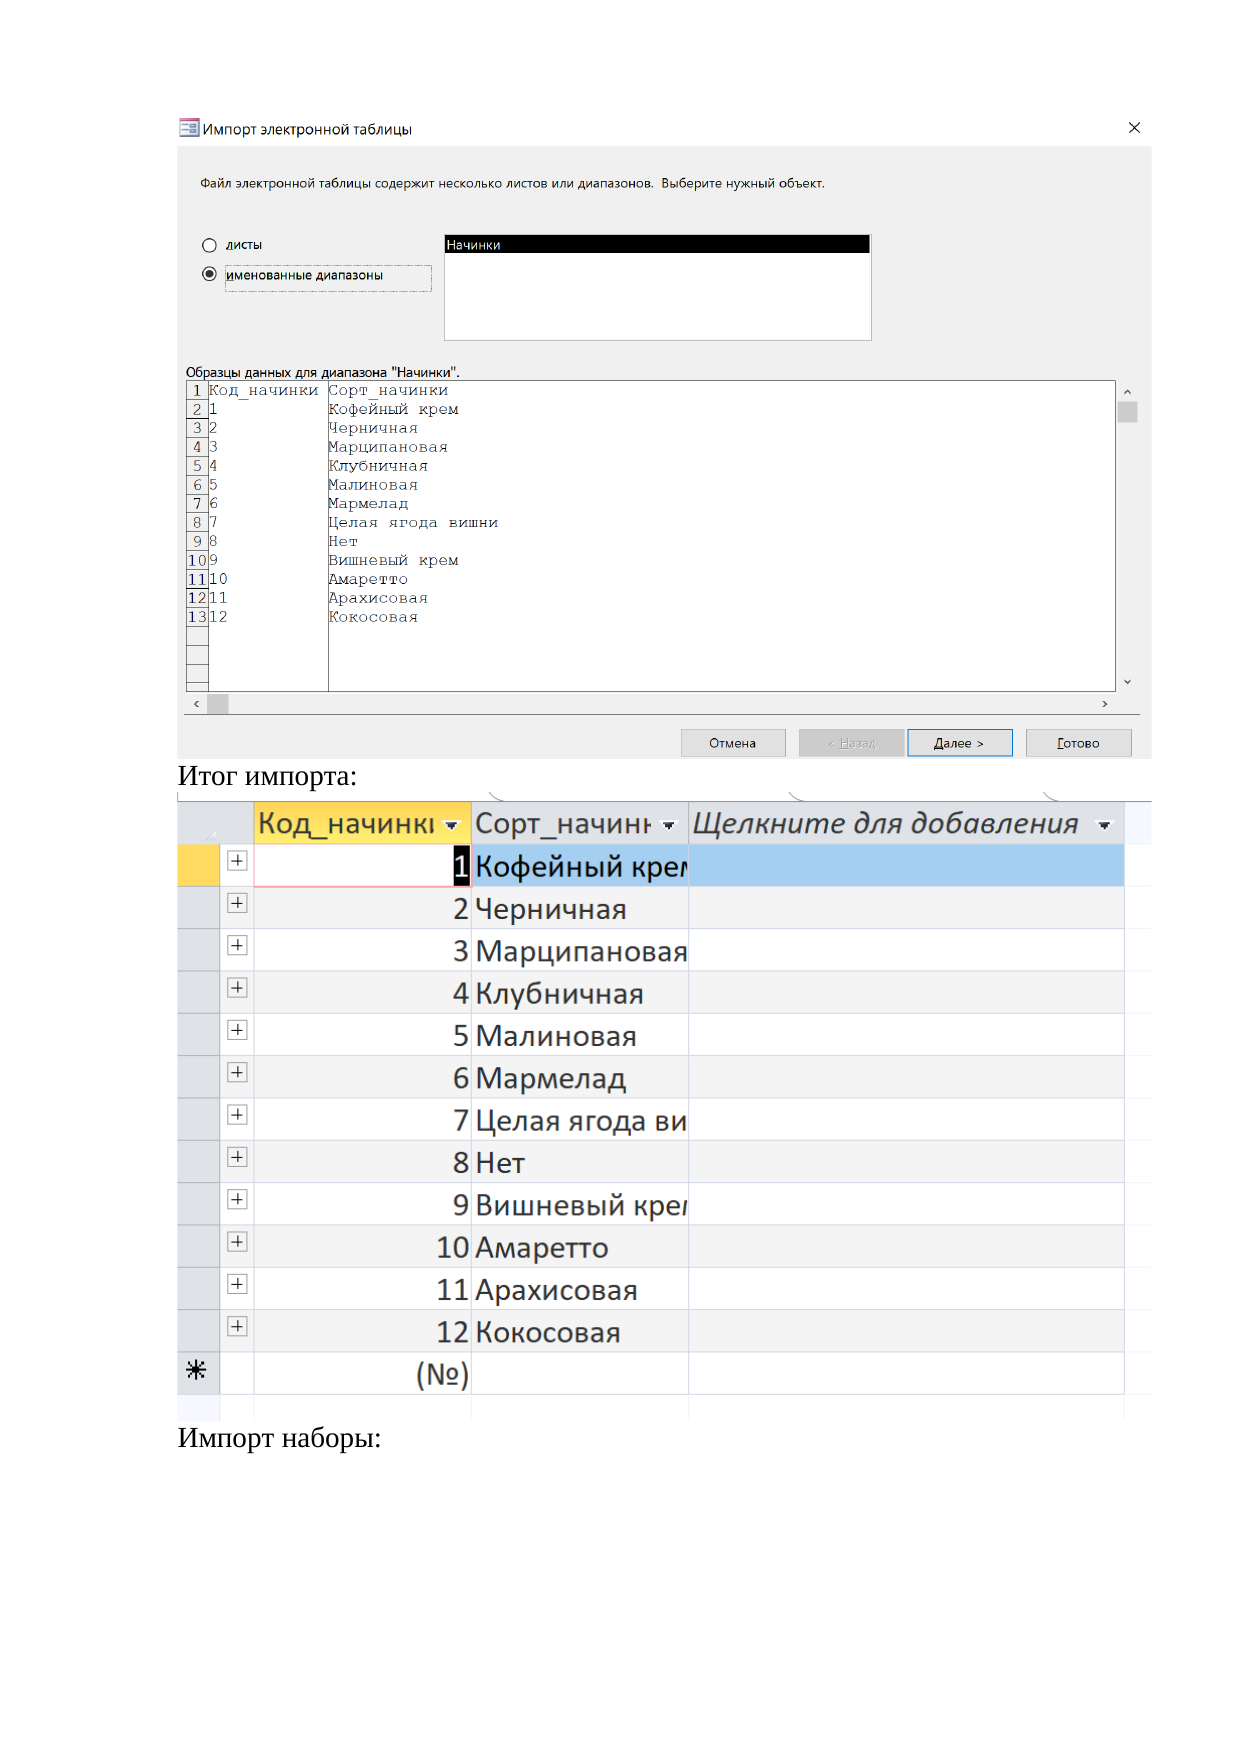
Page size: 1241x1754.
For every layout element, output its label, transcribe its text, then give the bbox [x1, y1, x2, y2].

picture [177, 792, 1152, 1421]
text Итог импорта: [177, 759, 1152, 792]
picture [177, 118, 1152, 759]
text Импорт наборы: [177, 1421, 1152, 1454]
